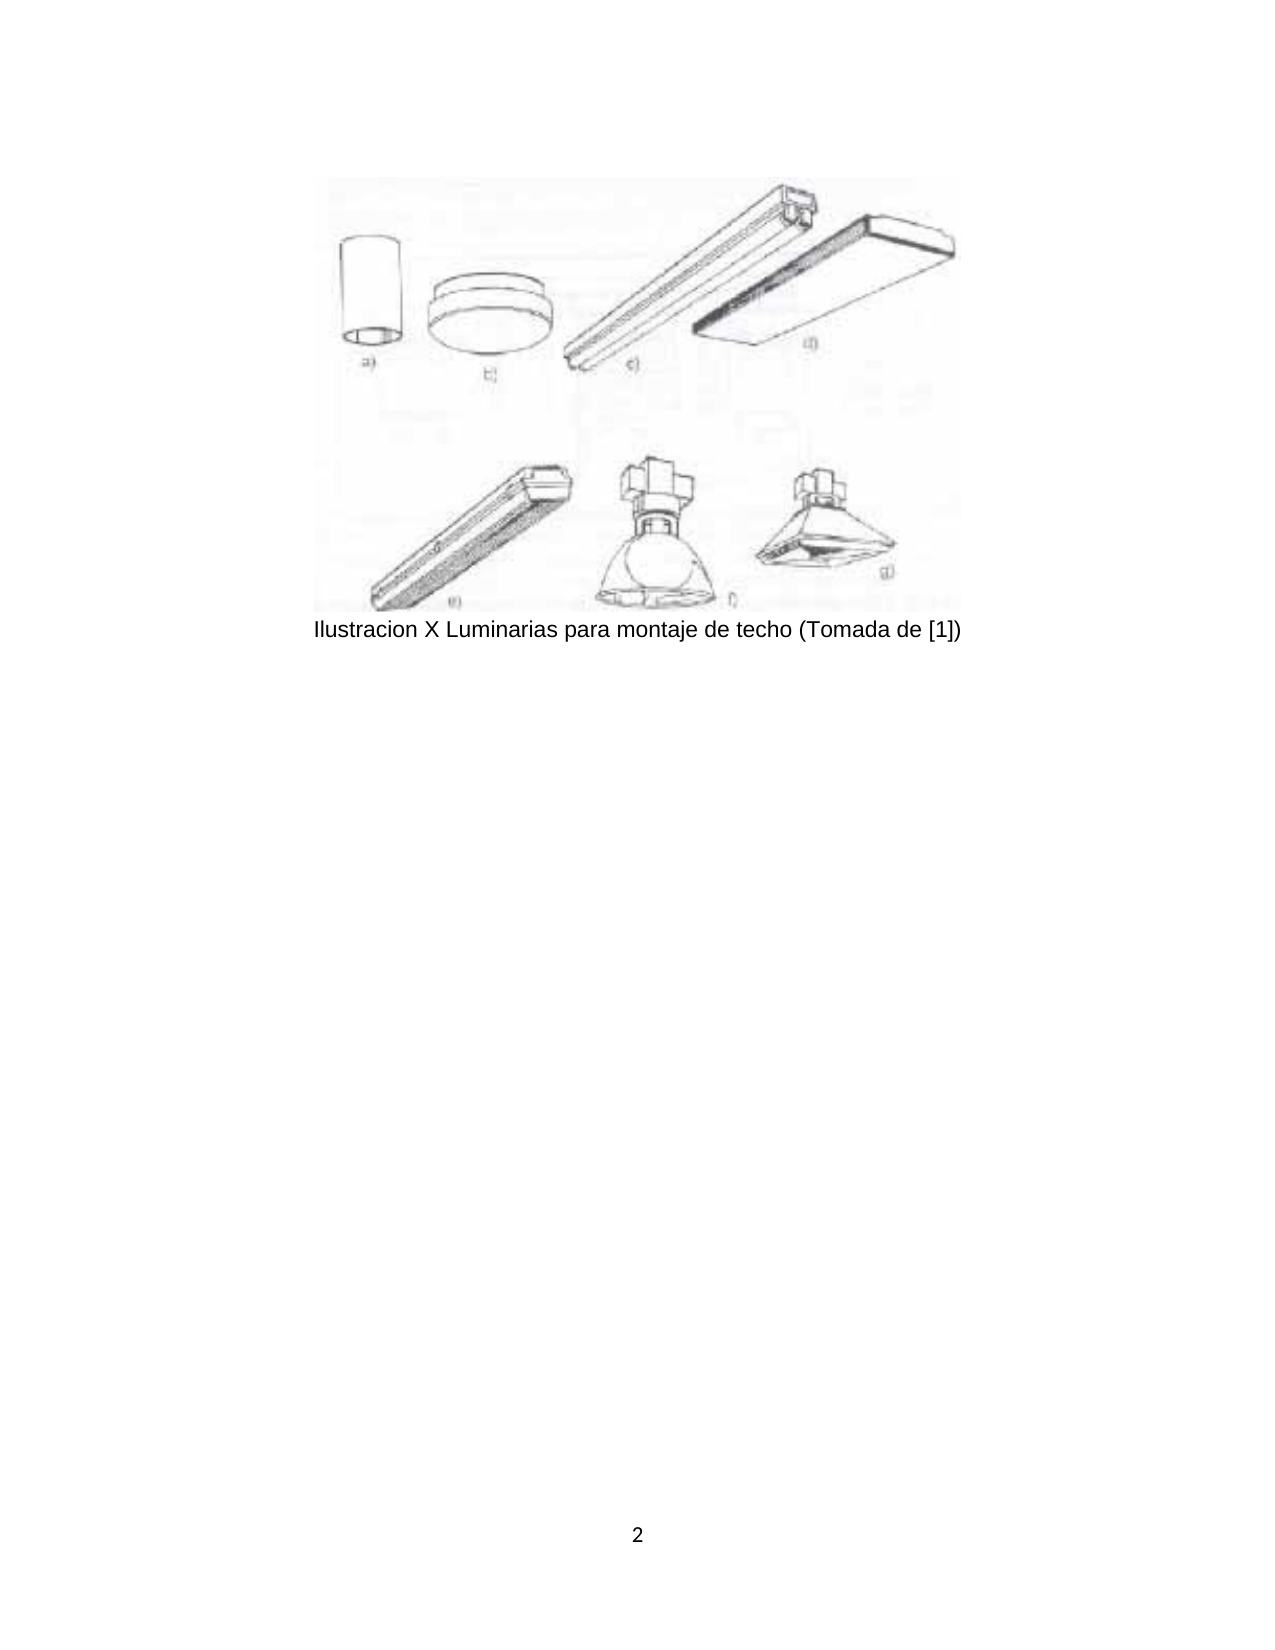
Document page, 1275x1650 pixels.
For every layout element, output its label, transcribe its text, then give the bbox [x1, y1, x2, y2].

text Ilustracion X Luminarias para montaje de techo (Tomada de [1]) [177, 616, 1098, 642]
